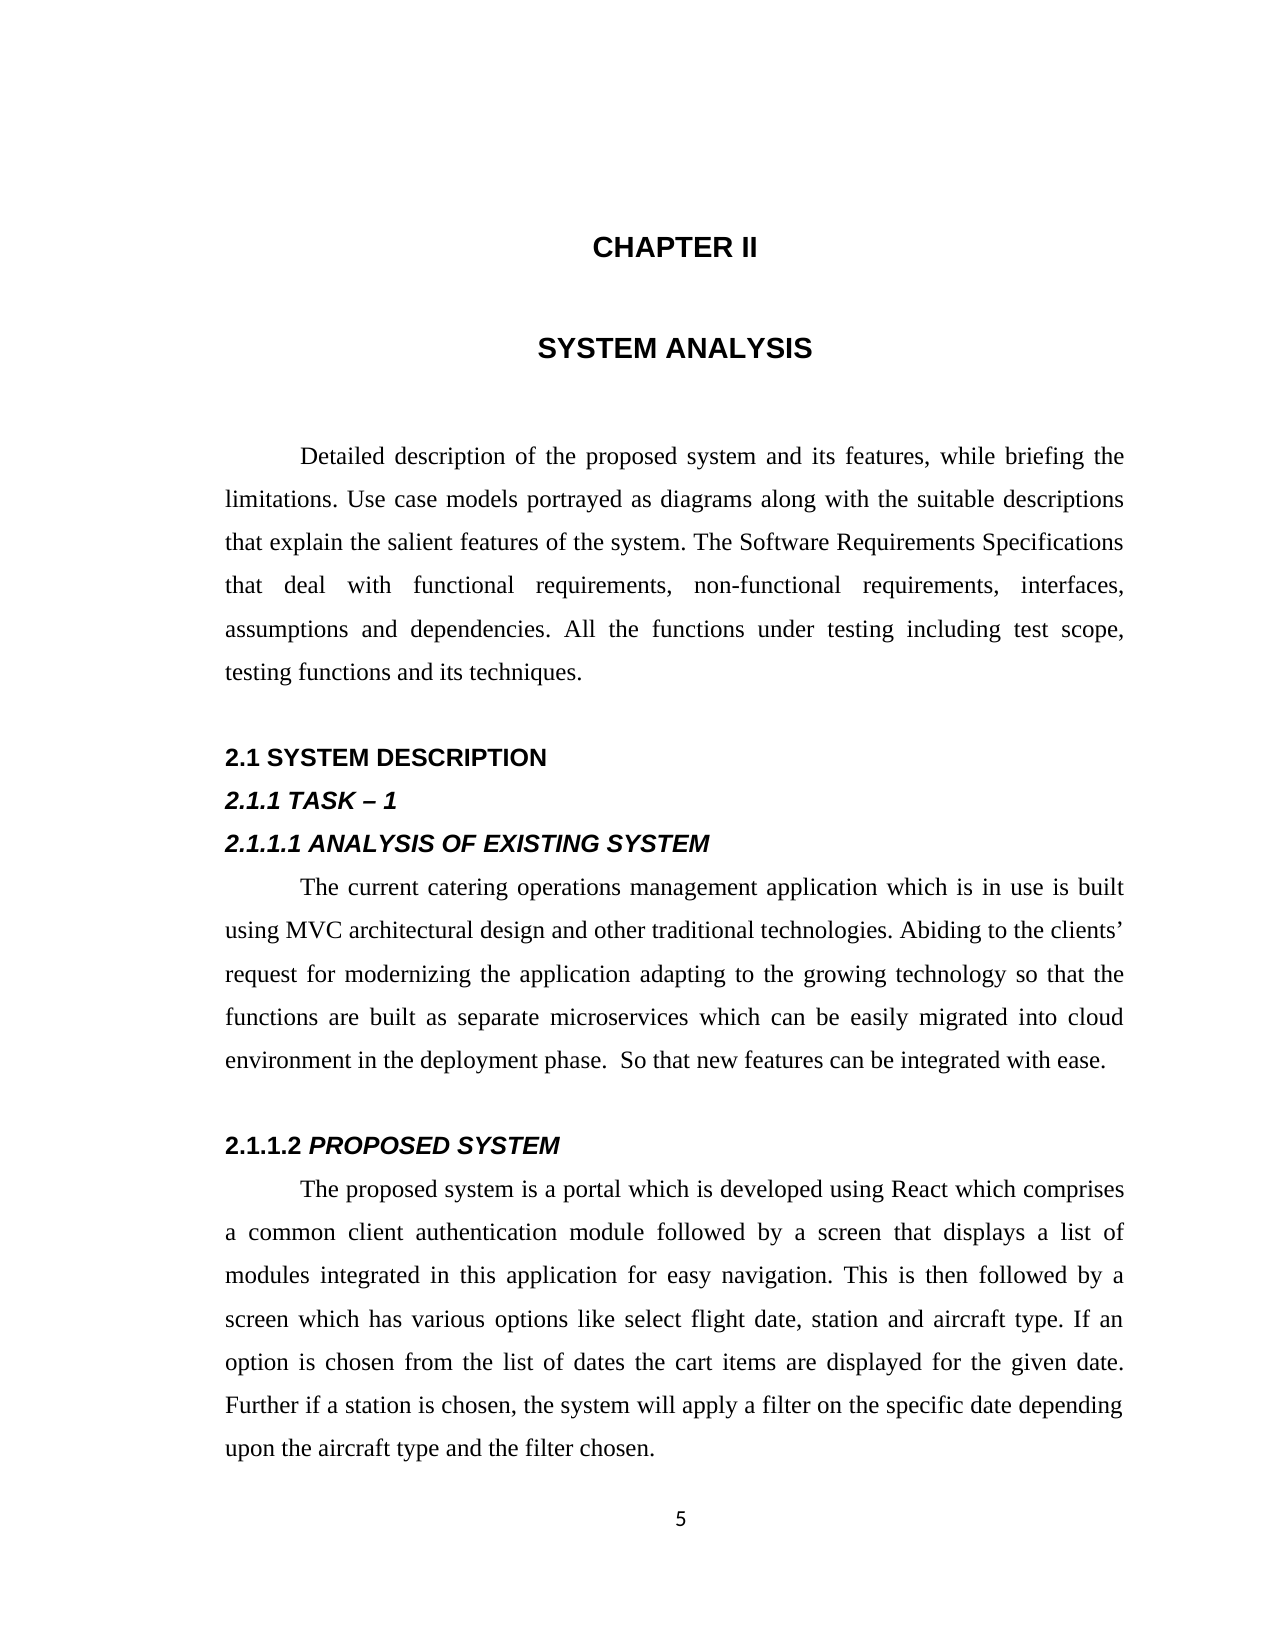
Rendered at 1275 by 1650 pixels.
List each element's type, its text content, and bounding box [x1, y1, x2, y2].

text CHAPTER II [225, 230, 1125, 264]
text 2.1.1.1 ANALYSIS OF EXISTING SYSTEM [225, 829, 1125, 858]
text The proposed system is a portal which is developed using React which comprises a common client authentication module followed by a screen that displays a list of modules integrated in this application for easy navigation. This is then followed by a screen which has various options like select flight date, station and aircraft type. If an option is chosen from the list of dates the cart items are displayed for the given date. Further if a station is chosen, the system will apply a filter on the specific date depending upon the aircraft type and the filter chosen. [225, 1174, 1125, 1462]
text 2.1.1.2 PROPOSED SYSTEM [225, 1131, 1125, 1160]
text 2.1 SYSTEM DESCRIPTION [225, 743, 1125, 772]
text 2.1.1 TASK – 1 [225, 786, 1125, 815]
text The current catering operations management application which is in use is built using MVC architectural design and other traditional technologies. Abiding to the clients’ request for modernizing the application adapting to the growing technology so that the functions are built as separate microservices which can be easily migrated into cloud environment in the deployment phase. So that new features can be integrated with ease. [225, 872, 1125, 1074]
text Detailed description of the proposed system and its features, while briefing the limitations. Use case models portrayed as diagrams along with the suitable descriptions that explain the salient features of the system. The Software Requirements Specifications that deal with functional requirements, non-functional requirements, interfaces, assumptions and dependencies. All the functions under testing including test scope, testing functions and its techniques. [225, 441, 1125, 686]
text SYSTEM ANALYSIS [225, 331, 1125, 364]
